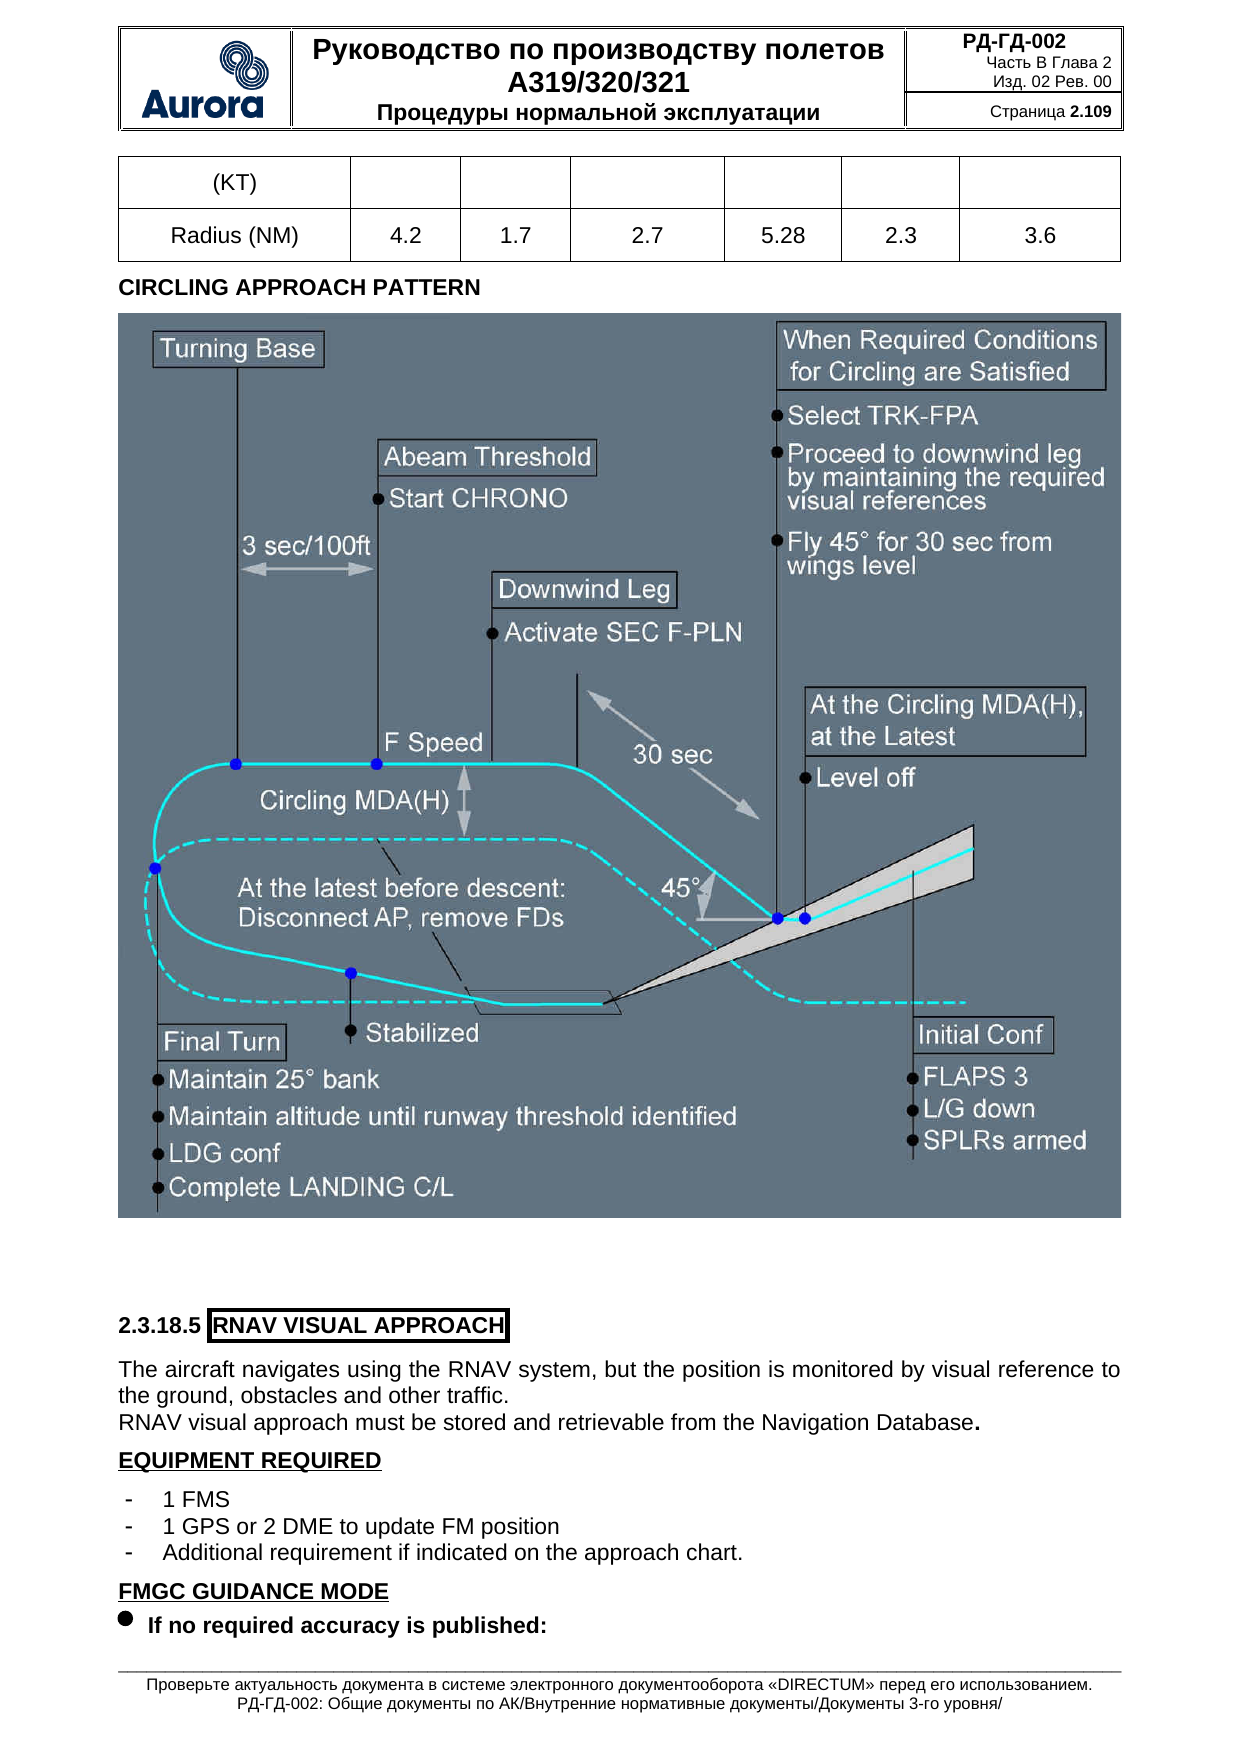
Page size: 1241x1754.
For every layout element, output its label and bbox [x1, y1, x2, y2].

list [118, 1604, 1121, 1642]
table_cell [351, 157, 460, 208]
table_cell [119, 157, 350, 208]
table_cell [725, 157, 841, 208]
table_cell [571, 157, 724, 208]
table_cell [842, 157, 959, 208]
picture [141, 39, 270, 118]
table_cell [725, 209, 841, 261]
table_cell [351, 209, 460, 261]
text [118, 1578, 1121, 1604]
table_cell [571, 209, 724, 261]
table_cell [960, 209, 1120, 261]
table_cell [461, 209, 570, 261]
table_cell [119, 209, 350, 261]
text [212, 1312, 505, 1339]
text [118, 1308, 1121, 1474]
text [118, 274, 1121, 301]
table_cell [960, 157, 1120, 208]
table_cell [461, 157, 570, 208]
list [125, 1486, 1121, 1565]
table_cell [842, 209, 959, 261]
